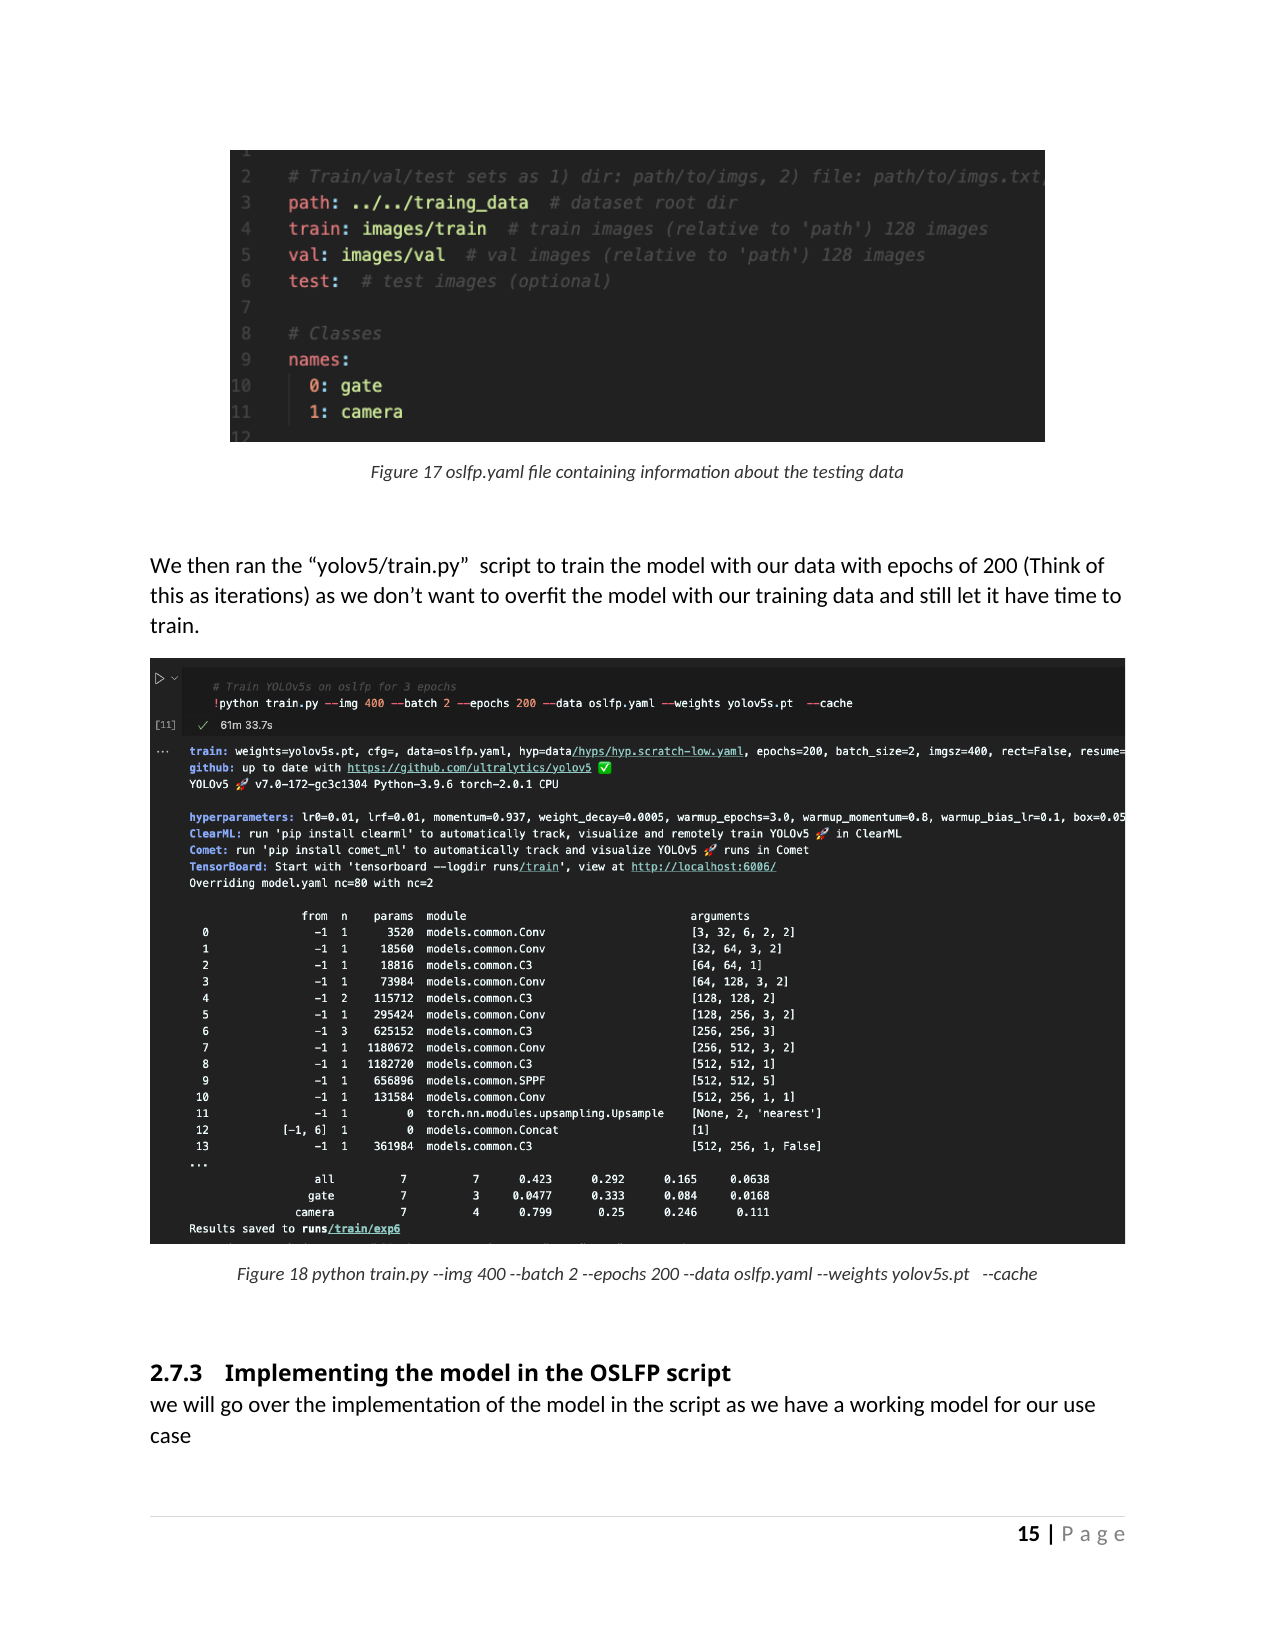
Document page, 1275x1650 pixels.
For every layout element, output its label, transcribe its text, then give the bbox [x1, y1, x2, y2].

text Figure 17 oslfp.yaml file containing information about the testing data [150, 461, 1125, 483]
picture [150, 658, 1125, 1244]
text Figure 18 python train.py --img 400 --batch 2 --epochs 200 --data oslfp.yaml --weights yolov5s.pt --cache [150, 1262, 1125, 1285]
subtitle Implementing the model in the OSLFP script [150, 1357, 1125, 1388]
text we will go over the implementation of the model in the script as we have a working model for our use case [150, 1391, 1125, 1449]
picture [230, 150, 1045, 442]
text We then ran the “yolov5/train.py” script to train the model with our data with epochs of 200 (Think of this as iterations) as we don’t want to overfit the model with our training data and still let it have time to train. [150, 551, 1125, 639]
